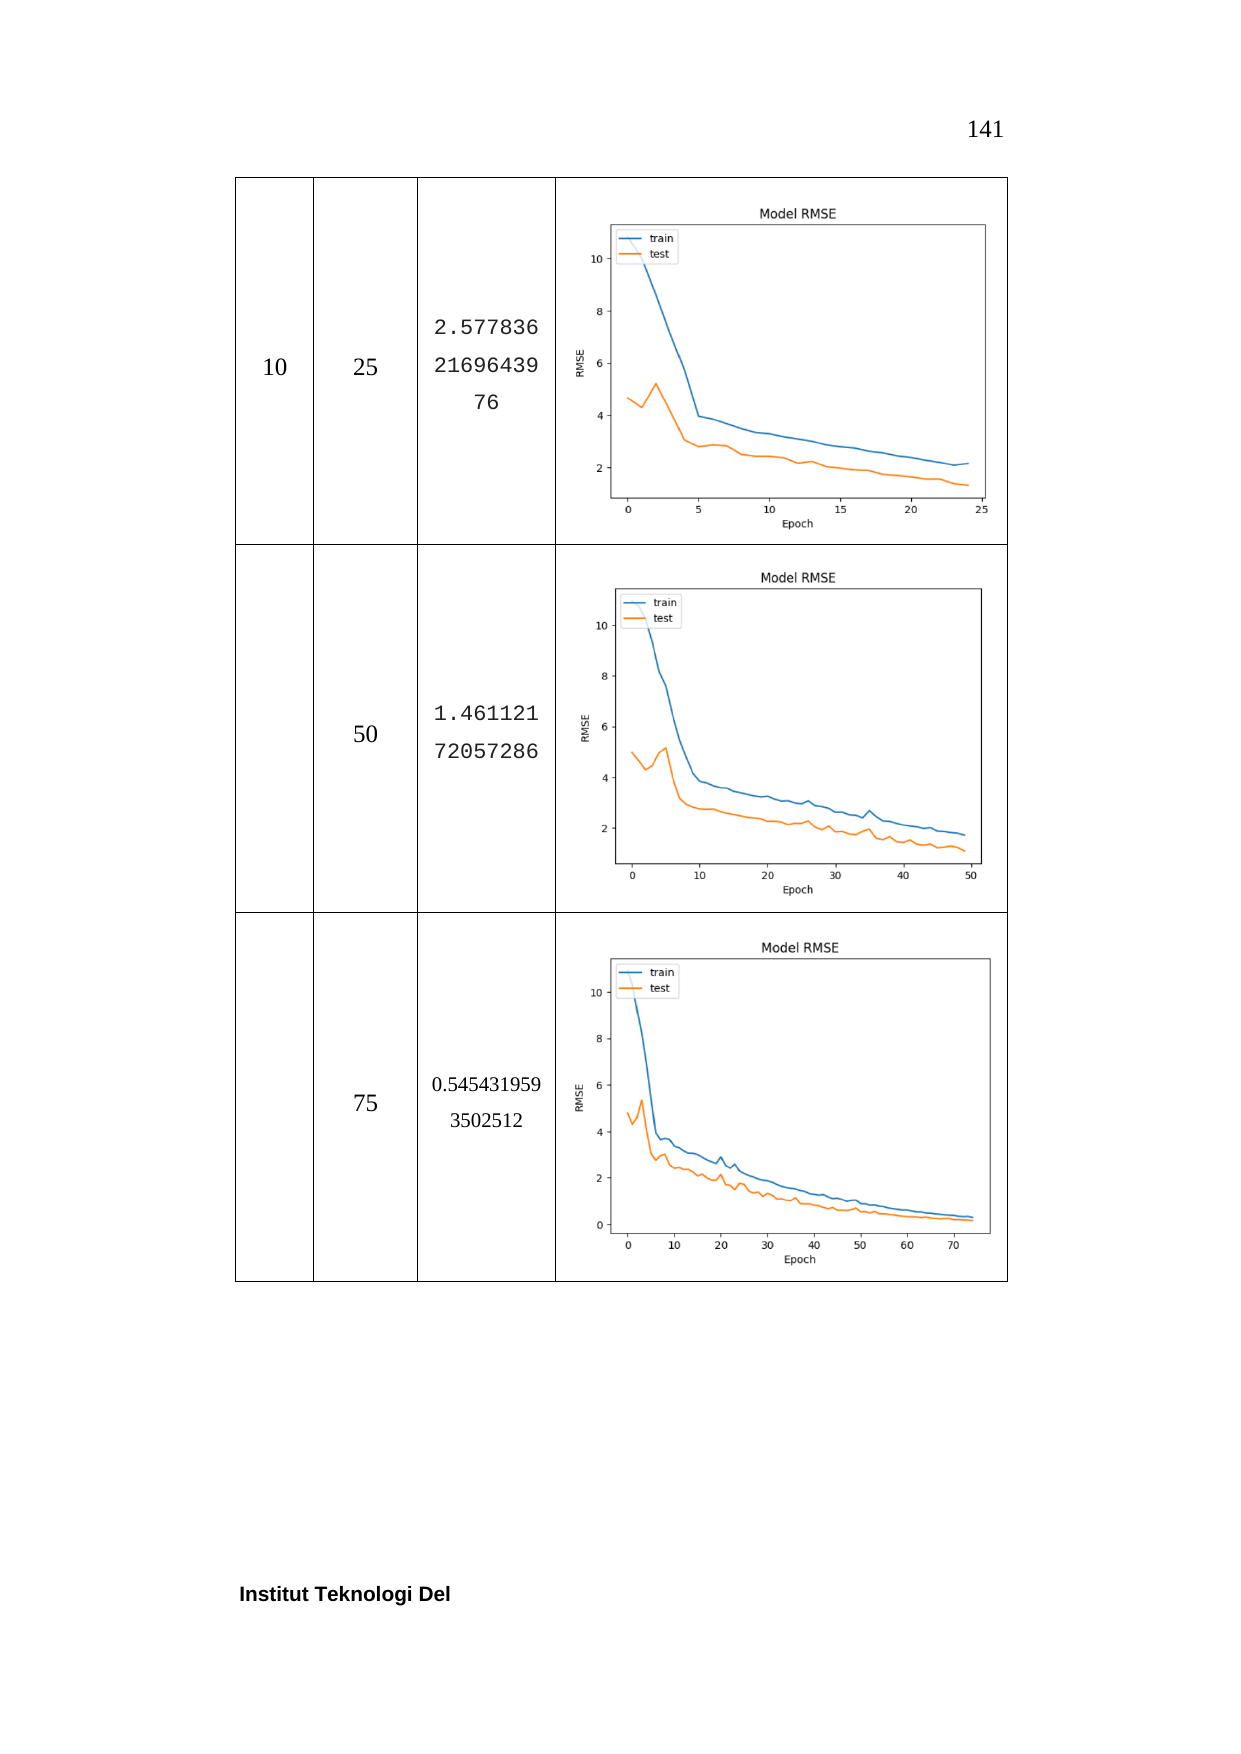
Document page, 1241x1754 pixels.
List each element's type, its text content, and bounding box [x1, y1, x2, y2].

picture [570, 938, 993, 1267]
table_cell 10 [236, 178, 313, 543]
table_cell 0.5454319593502512 [418, 913, 555, 1281]
picture [574, 203, 989, 530]
table_cell [556, 913, 1007, 1281]
table_cell [236, 913, 313, 1281]
table_cell 50 [314, 545, 417, 912]
table_cell [236, 545, 313, 912]
table_cell [556, 545, 1007, 912]
table_cell 1.46112172057286 [418, 545, 555, 912]
table_cell 25 [314, 178, 417, 543]
table_cell 2.5778362169643976 [418, 178, 555, 543]
table_cell [556, 178, 1007, 543]
picture [575, 569, 988, 898]
table_cell 75 [314, 913, 417, 1281]
